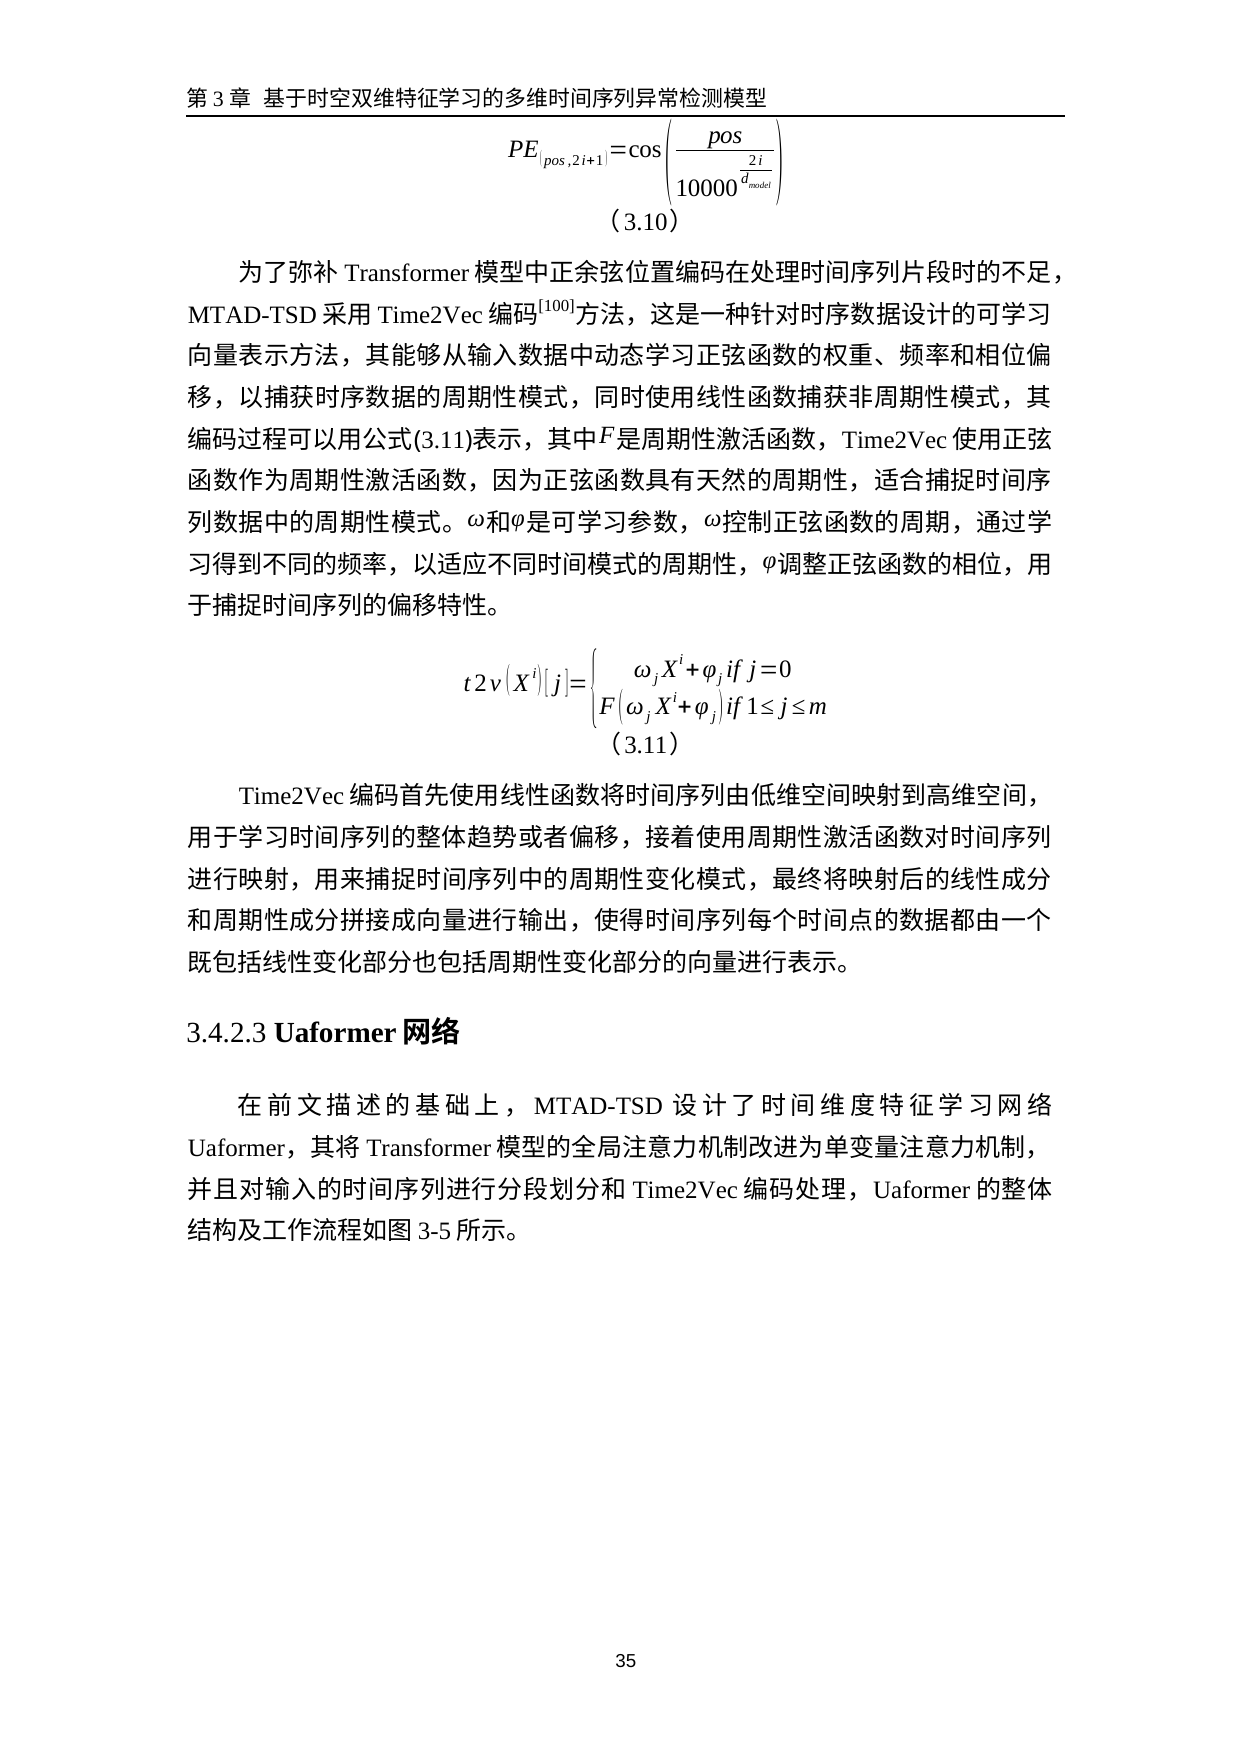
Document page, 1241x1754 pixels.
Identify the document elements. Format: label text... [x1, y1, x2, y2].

text 在前文描述的基础上，MTAD-TSD设计了时间维度特征学习网络Uaformer，其将Transformer模型的全局注意力机制改进为单变量注意力机制，并且对输入的时间序列进行分段划分和Time2Vec编码处理，Uaformer的整体结构及工作流程如图3-5所示。 [188, 1081, 1053, 1248]
text 为了弥补Transformer模型中正余弦位置编码在处理时间序列片段时的不足，MTAD-TSD采用Time2Vec编码[100]方法，这是一种针对时序数据设计的可学习向量表示方法，其能够从输入数据中动态学习正弦函数的权重、频率和相位偏移，以捕获时序数据的周期性模式，同时使用线性函数捕获非周期性模式，其编码过程可以用公式(3.11)表示，其中是周期性激活函数，Time2Vec使用正弦函数作为周期性激活函数，因为正弦函数具有天然的周期性，适合捕捉时间序列数据中的周期性模式。和是可学习参数，控制正弦函数的周期，通过学习得到不同的频率，以适应不同时间模式的周期性，调整正弦函数的相位，用于捕捉时间序列的偏移特性。 [188, 248, 1053, 623]
subtitle Uaformer网络 [186, 1009, 1065, 1051]
text Time2Vec编码首先使用线性函数将时间序列由低维空间映射到高维空间，用于学习时间序列的整体趋势或者偏移，接着使用周期性激活函数对时间序列进行映射，用来捕捉时间序列中的周期性变化模式，最终将映射后的线性成分和周期性成分拼接成向量进行输出，使得时间序列每个时间点的数据都由一个既包括线性变化部分也包括周期性变化部分的向量进行表示。 [188, 771, 1053, 980]
